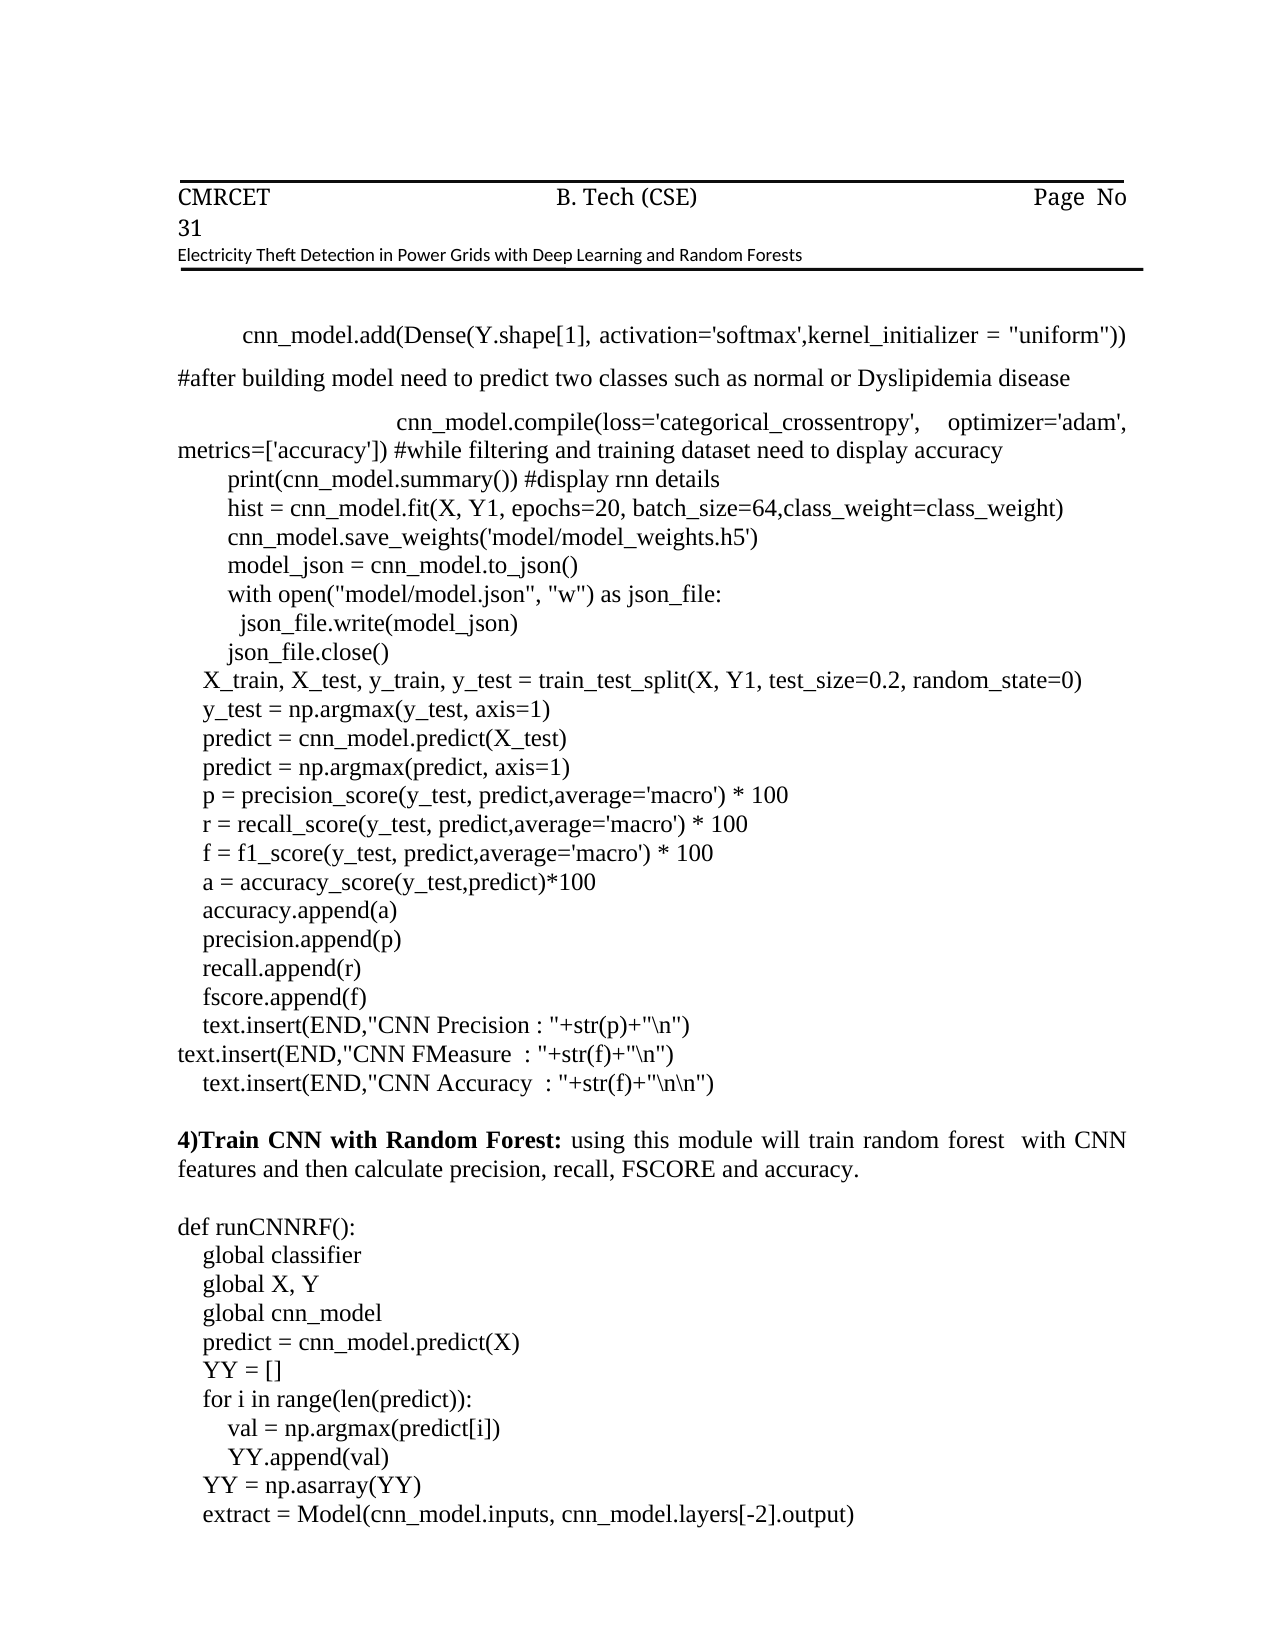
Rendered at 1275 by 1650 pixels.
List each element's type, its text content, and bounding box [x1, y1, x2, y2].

text Electricity Theft Detection in Power Grids with Deep Learning and Random Forests [177, 243, 1127, 266]
text global cnn_model [177, 1298, 1127, 1327]
text f = f1_score(y_test, predict,average='macro') * 100 [177, 838, 1127, 867]
text p = precision_score(y_test, predict,average='macro') * 100 [177, 780, 1127, 809]
text text.insert(END,"CNN Precision : "+str(p)+"\n") [177, 1010, 1127, 1039]
text YY = np.asarray(YY) [177, 1470, 1127, 1499]
text global classifier [177, 1240, 1127, 1269]
text a = accuracy_score(y_test,predict)*100 [177, 867, 1127, 895]
text cnn_model.save_weights('model/model_weights.h5') [177, 522, 1127, 550]
text X_train, X_test, y_train, y_test = train_test_split(X, Y1, test_size=0.2, random_state=0) [177, 665, 1127, 694]
text val = np.argmax(predict[i]) [177, 1413, 1127, 1442]
text text.insert(END,"CNN FMeasure : "+str(f)+"\n") [177, 1039, 1127, 1068]
text accuracy.append(a) [177, 895, 1127, 924]
text for i in range(len(predict)): [177, 1384, 1127, 1413]
text predict = np.argmax(predict, axis=1) [177, 752, 1127, 780]
text y_test = np.argmax(y_test, axis=1) [177, 694, 1127, 723]
text precision.append(p) [177, 924, 1127, 953]
text json_file.close() [177, 637, 1127, 665]
text YY = [] [177, 1355, 1127, 1384]
text cnn_model.compile(loss='categorical_crossentropy', optimizer='adam', metrics=['accuracy']) #while filtering and training dataset need to display accuracy [177, 407, 1127, 464]
text YY.append(val) [177, 1442, 1127, 1470]
text 4)Train CNN with Random Forest: using this module will train random forest with CNN features and then calculate precision, recall, FSCORE and accuracy. [177, 1125, 1127, 1183]
text global X, Y [177, 1269, 1127, 1298]
text predict = cnn_model.predict(X) [177, 1327, 1127, 1355]
text model_json = cnn_model.to_json() [177, 550, 1127, 579]
text CMRCET B. Tech (CSE) Page No 31 [177, 180, 1127, 243]
text extract = Model(cnn_model.inputs, cnn_model.layers[-2].output) [177, 1499, 1127, 1528]
text text.insert(END,"CNN Accuracy : "+str(f)+"\n\n") [177, 1068, 1127, 1097]
text print(cnn_model.summary()) #display rnn details [177, 464, 1127, 493]
text def runCNNRF(): [177, 1212, 1127, 1240]
text json_file.write(model_json) [177, 608, 1127, 637]
text with open("model/model.json", "w") as json_file: [177, 579, 1127, 608]
text cnn_model.add(Dense(Y.shape[1], activation='softmax',kernel_initializer = "uniform")) #after building model need to predict two classes such as normal or Dyslipidemia disease [177, 320, 1127, 392]
text recall.append(r) [177, 953, 1127, 982]
text predict = cnn_model.predict(X_test) [177, 723, 1127, 752]
text hist = cnn_model.fit(X, Y1, epochs=20, batch_size=64,class_weight=class_weight) [177, 493, 1127, 522]
text fscore.append(f) [177, 982, 1127, 1010]
text r = recall_score(y_test, predict,average='macro') * 100 [177, 809, 1127, 838]
